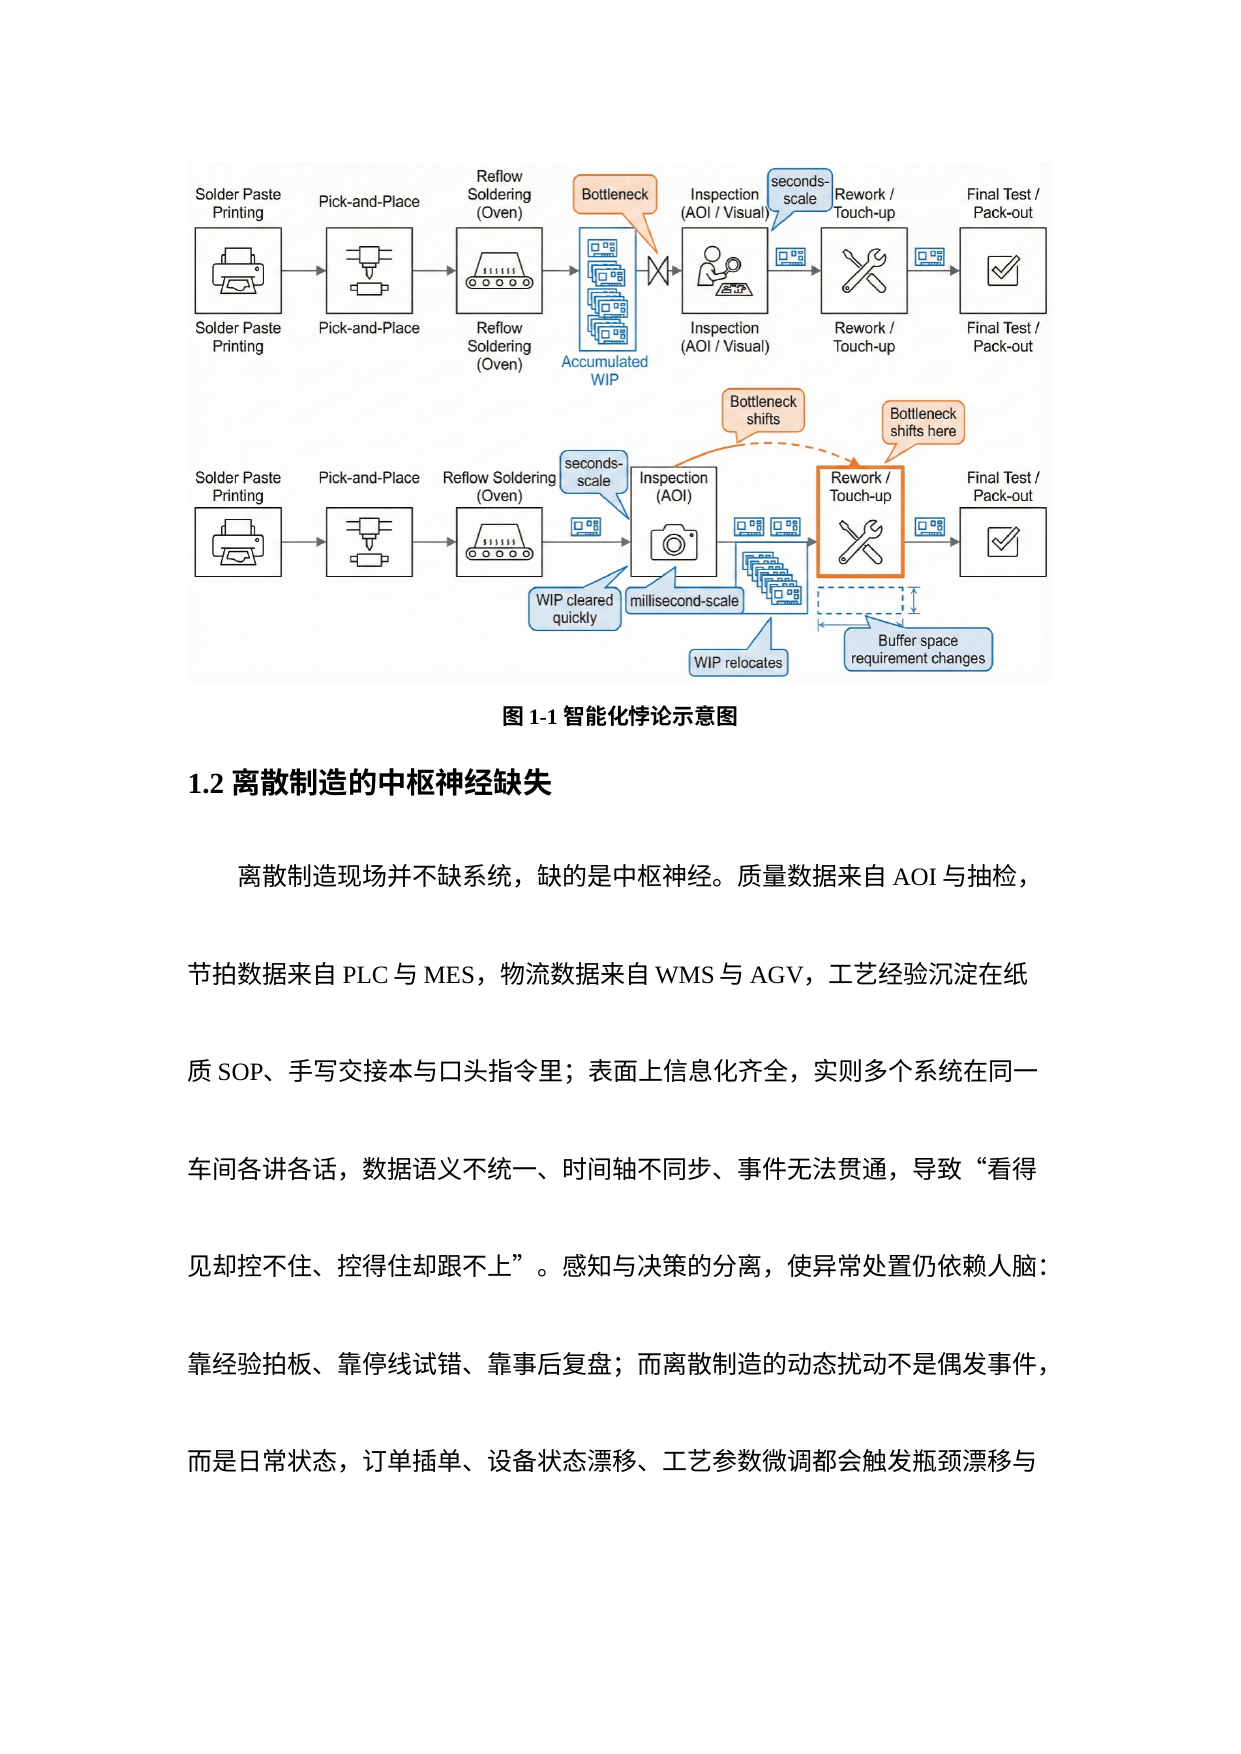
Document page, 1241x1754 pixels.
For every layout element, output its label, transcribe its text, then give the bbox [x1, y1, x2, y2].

text 图1-1 智能化悖论示意图 [187, 699, 1053, 731]
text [187, 842, 1053, 1492]
subtitle 1.2 离散制造的中枢神经缺失 [187, 748, 1053, 813]
picture [188, 162, 1052, 682]
